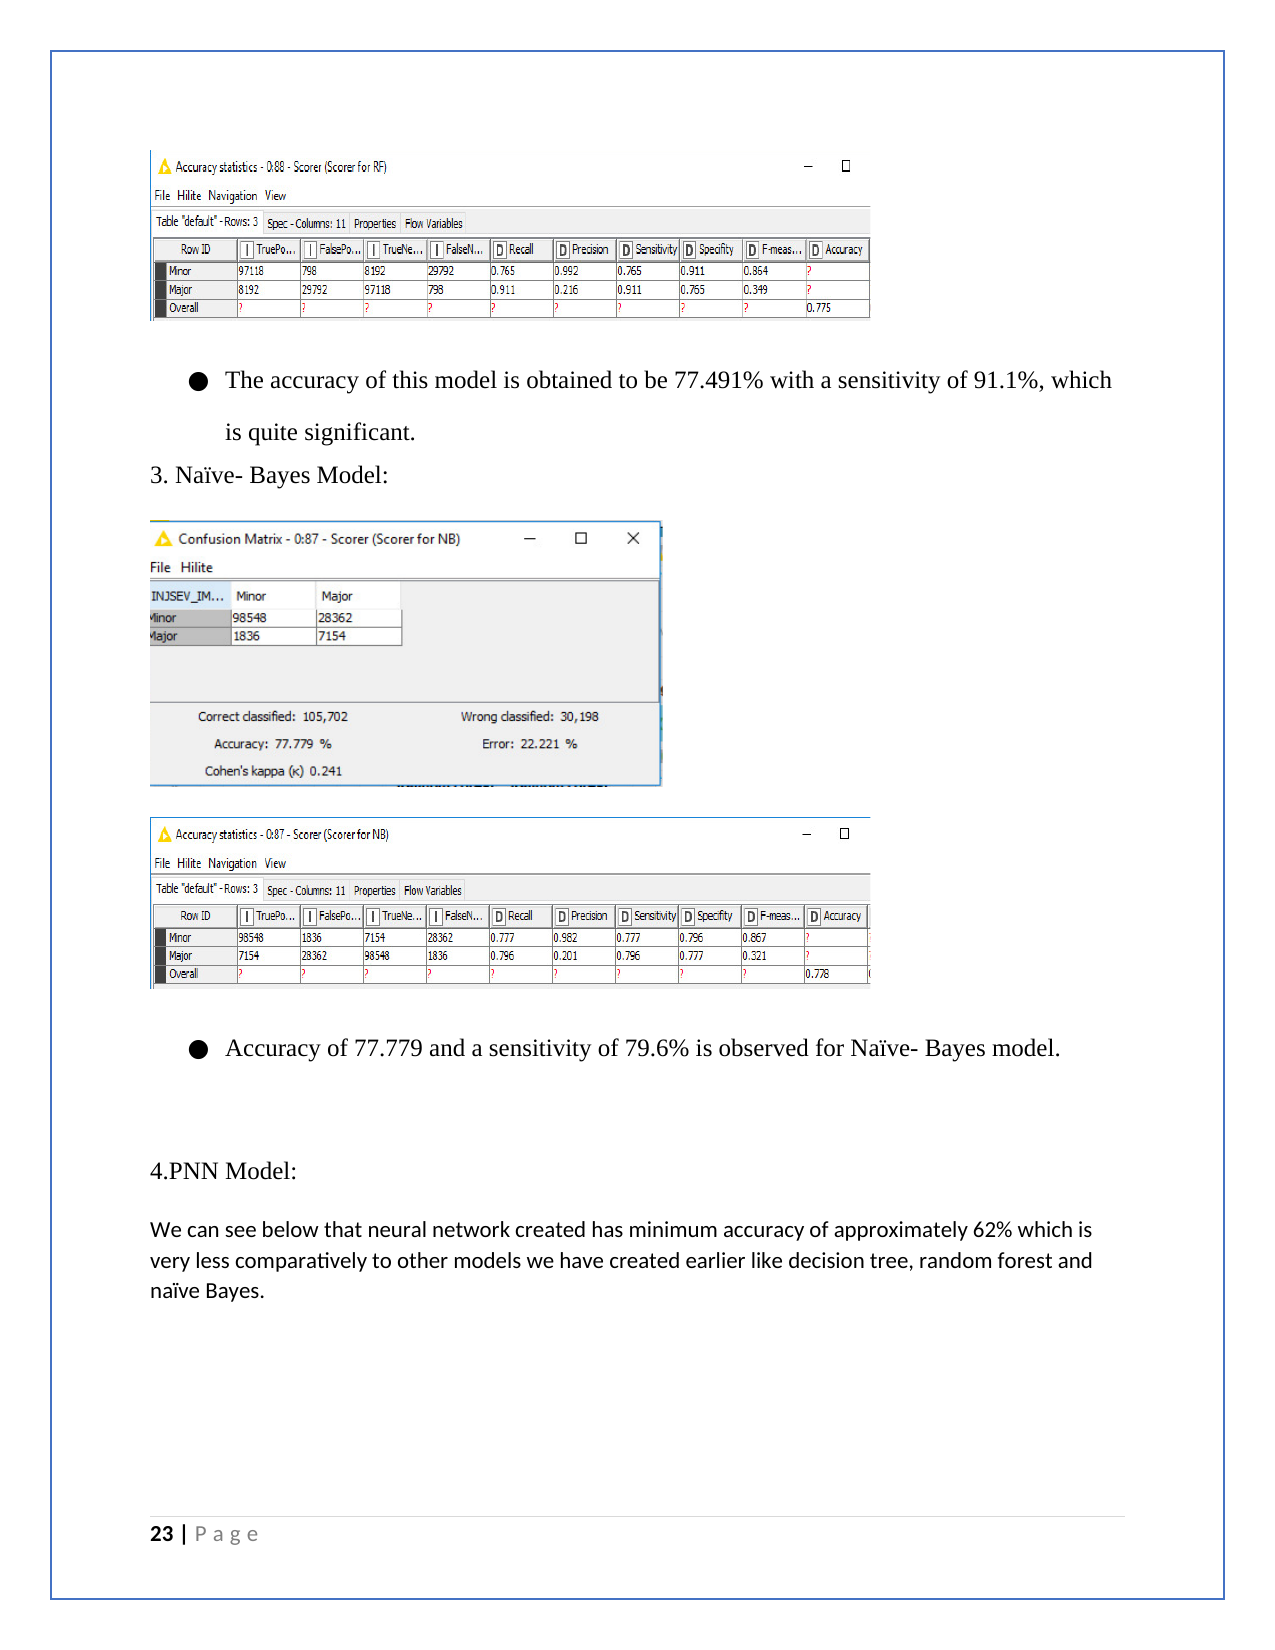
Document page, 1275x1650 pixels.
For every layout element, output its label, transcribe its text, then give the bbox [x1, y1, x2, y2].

text 4.PNN Model: [150, 1156, 1125, 1184]
text 3. Naïve- Bayes Model: [150, 460, 1125, 489]
picture [150, 520, 663, 787]
list The accuracy of this model is obtained to be 77.491% with a sensitivity of 91.1%, which is quite significant. [187, 352, 1125, 446]
list Accuracy of 77.779 and a sensitivity of 79.6% is observed for Naïve- Bayes model. [187, 1019, 1125, 1070]
text We can see below that neural network created has minimum accuracy of approximately 62% which is very less comparatively to other models we have created earlier like decision tree, random forest and naïve Bayes. [150, 1216, 1125, 1304]
picture [150, 817, 871, 989]
picture [150, 150, 871, 321]
